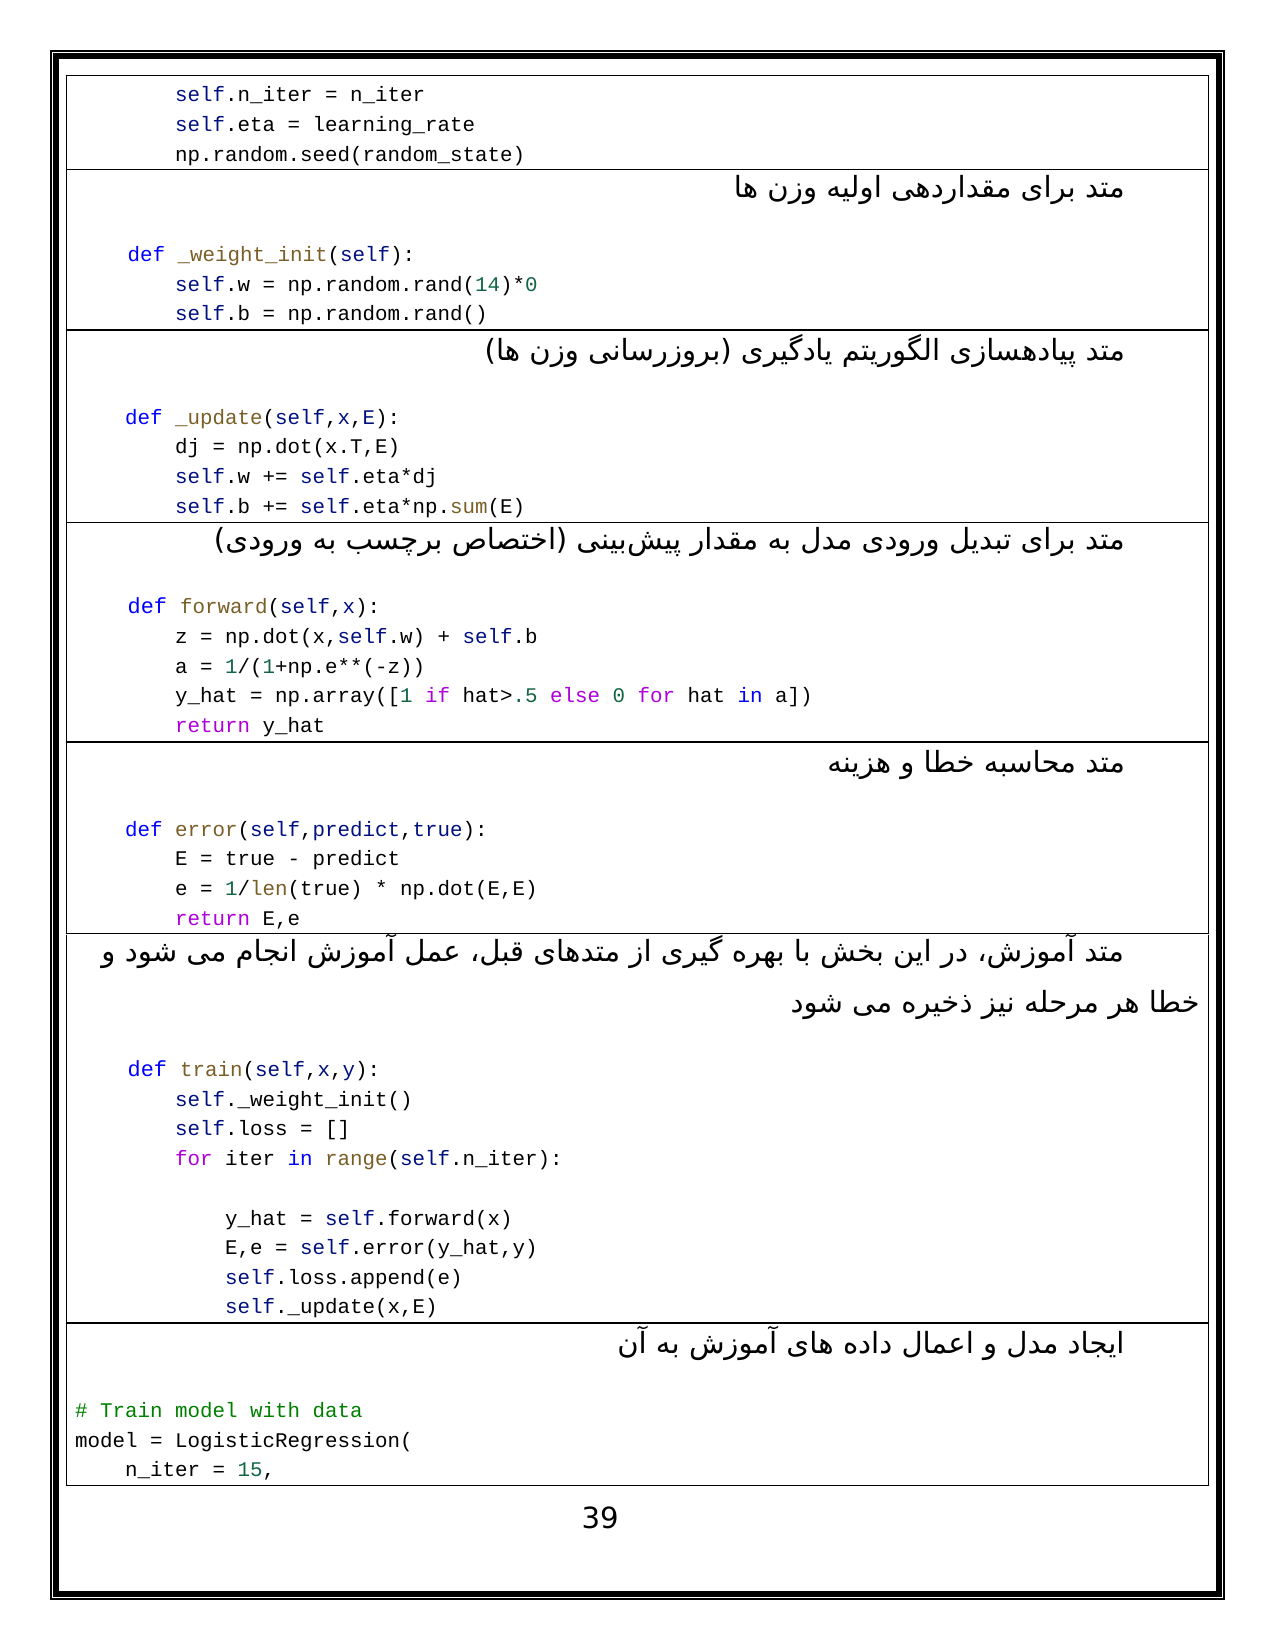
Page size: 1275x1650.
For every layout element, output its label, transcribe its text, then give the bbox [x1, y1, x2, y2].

text def _update(self,x,E): [67, 398, 1208, 431]
text self._weight_init() [75, 1083, 1200, 1112]
text self.w = np.random.rand(14)*0 [75, 268, 1200, 297]
text self.eta = learning_rate [75, 108, 1200, 134]
text self.b += self.eta*np.sum(E) [67, 487, 1208, 522]
text for iter in range(self.n_iter): [75, 1142, 1200, 1172]
text def forward(self,x): [67, 590, 1208, 620]
text def error(self,predict,true): [67, 809, 1208, 842]
text E = true - predict [75, 842, 1200, 872]
text y_hat = self.forward(x) [75, 1201, 1200, 1231]
text متد پیاده‎سازی الگوریتم یادگیری (بروزرسانی وزن ها) [67, 331, 1208, 367]
text self._update(x,E) [67, 1291, 1208, 1322]
text model = LogisticRegression( [75, 1424, 1200, 1450]
text a = 1/(1+np.e**(-z)) [75, 650, 1200, 679]
text # Train model with data [67, 1391, 1208, 1424]
text def train(self,x,y): [67, 1053, 1208, 1083]
text np.random.seed(random_state) [67, 134, 1208, 169]
text dj = np.dot(x.T,E) [75, 431, 1200, 460]
text z = np.dot(x,self.w) + self.b [75, 620, 1200, 650]
text ایجاد مدل و اعمال داده های آموزش به آن [67, 1324, 1208, 1360]
text def _weight_init(self): [67, 238, 1208, 268]
text متد آموزش، در این بخش با بهره گیری از متدهای قبل، عمل آموزش انجام می شود و خطا هر مرحله نیز ذخیره می شود [75, 934, 1200, 1019]
text y_hat = np.array([1 if hat>.5 else 0 for hat in a]) [75, 679, 1200, 709]
text n_iter = 15, [67, 1450, 1208, 1485]
text متد برای مقداردهی اولیه وزن ها [75, 170, 1200, 204]
text e = 1/len(true) * np.dot(E,E) [75, 872, 1200, 898]
text متد محاسبه خطا و هزینه [67, 743, 1208, 779]
text self.w += self.eta*dj [75, 460, 1200, 487]
text self.n_iter = n_iter [67, 76, 1208, 108]
text self.b = np.random.rand() [67, 297, 1208, 329]
text return y_hat [67, 709, 1208, 741]
text self.loss.append(e) [75, 1261, 1200, 1291]
text self.loss = [] [75, 1112, 1200, 1142]
text E,e = self.error(y_hat,y) [75, 1231, 1200, 1261]
text return E,e [67, 898, 1208, 933]
text متد برای تبدیل ورودی مدل به مقدار پیش‌بینی (اختصاص برچسب به ورودی) [75, 523, 1200, 557]
